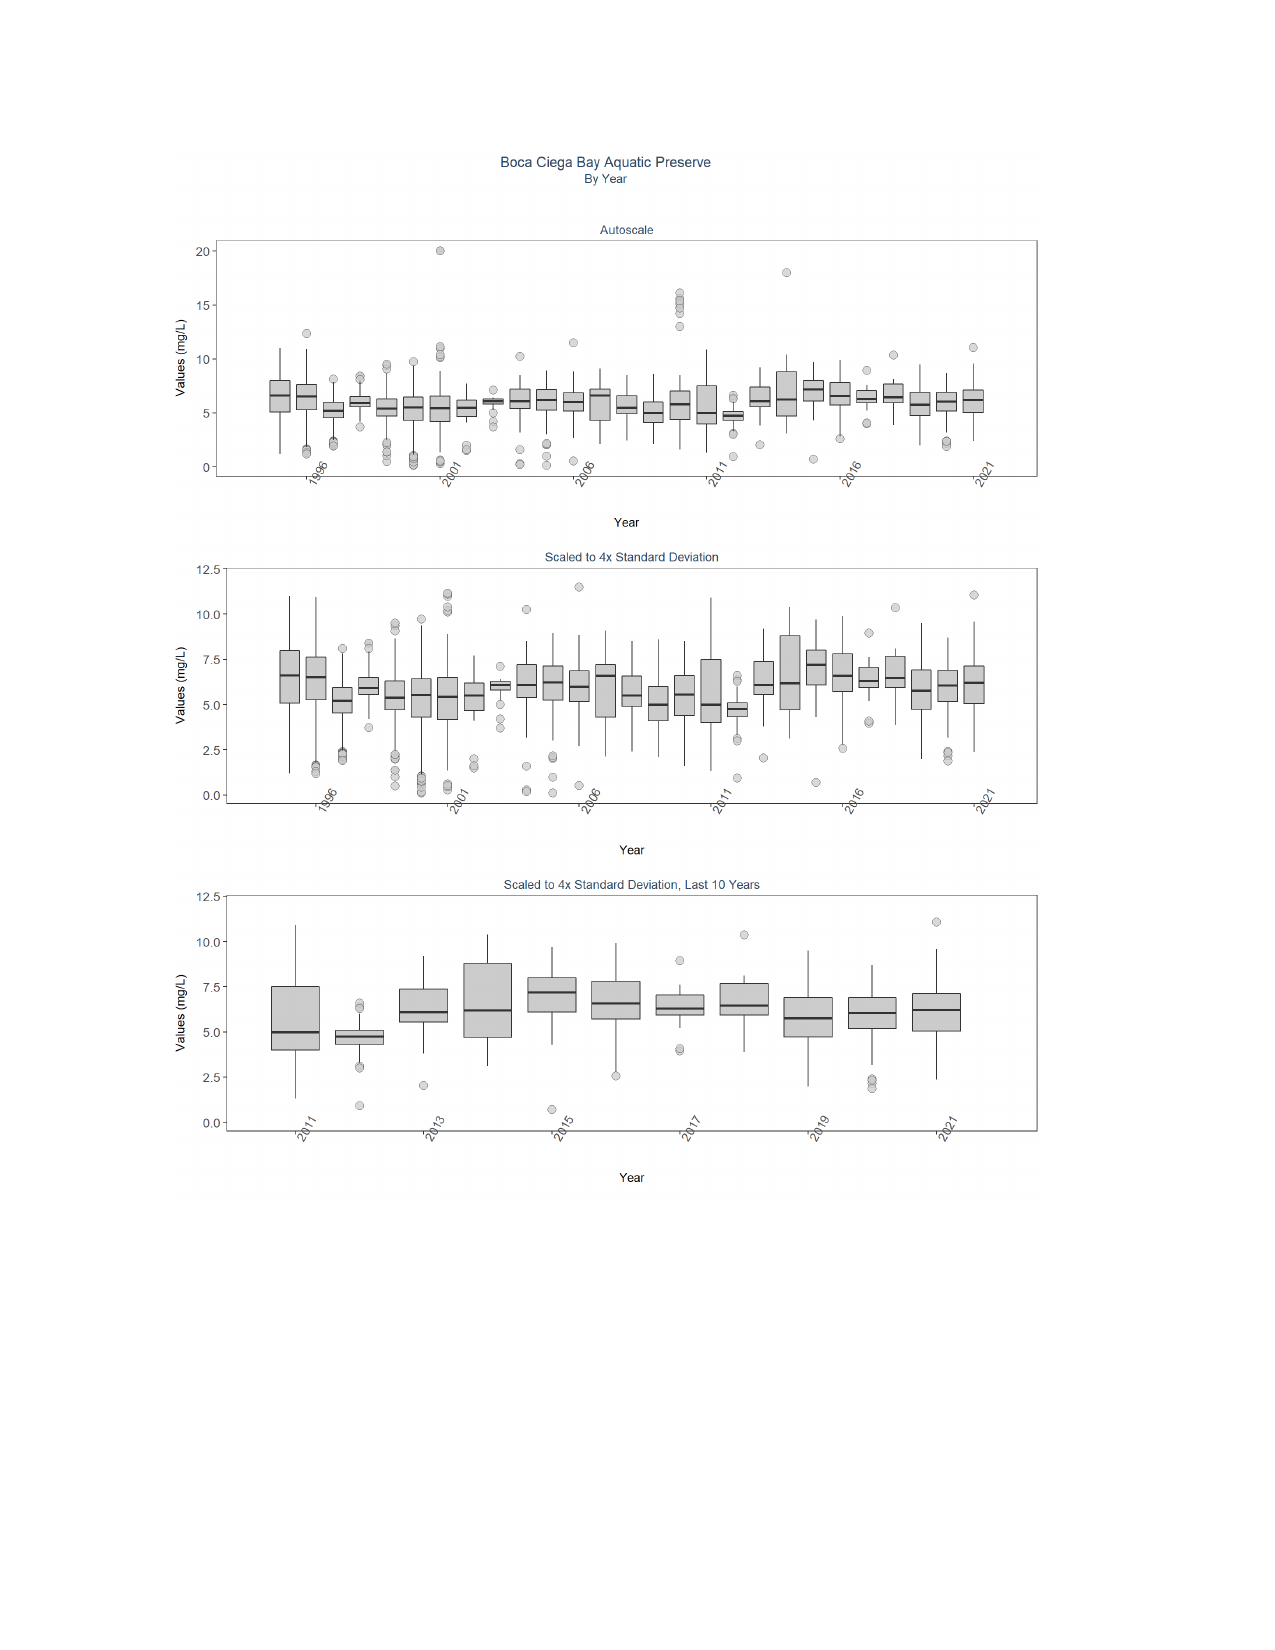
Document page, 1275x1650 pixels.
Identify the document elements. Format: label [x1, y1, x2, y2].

picture [168, 150, 1044, 1200]
